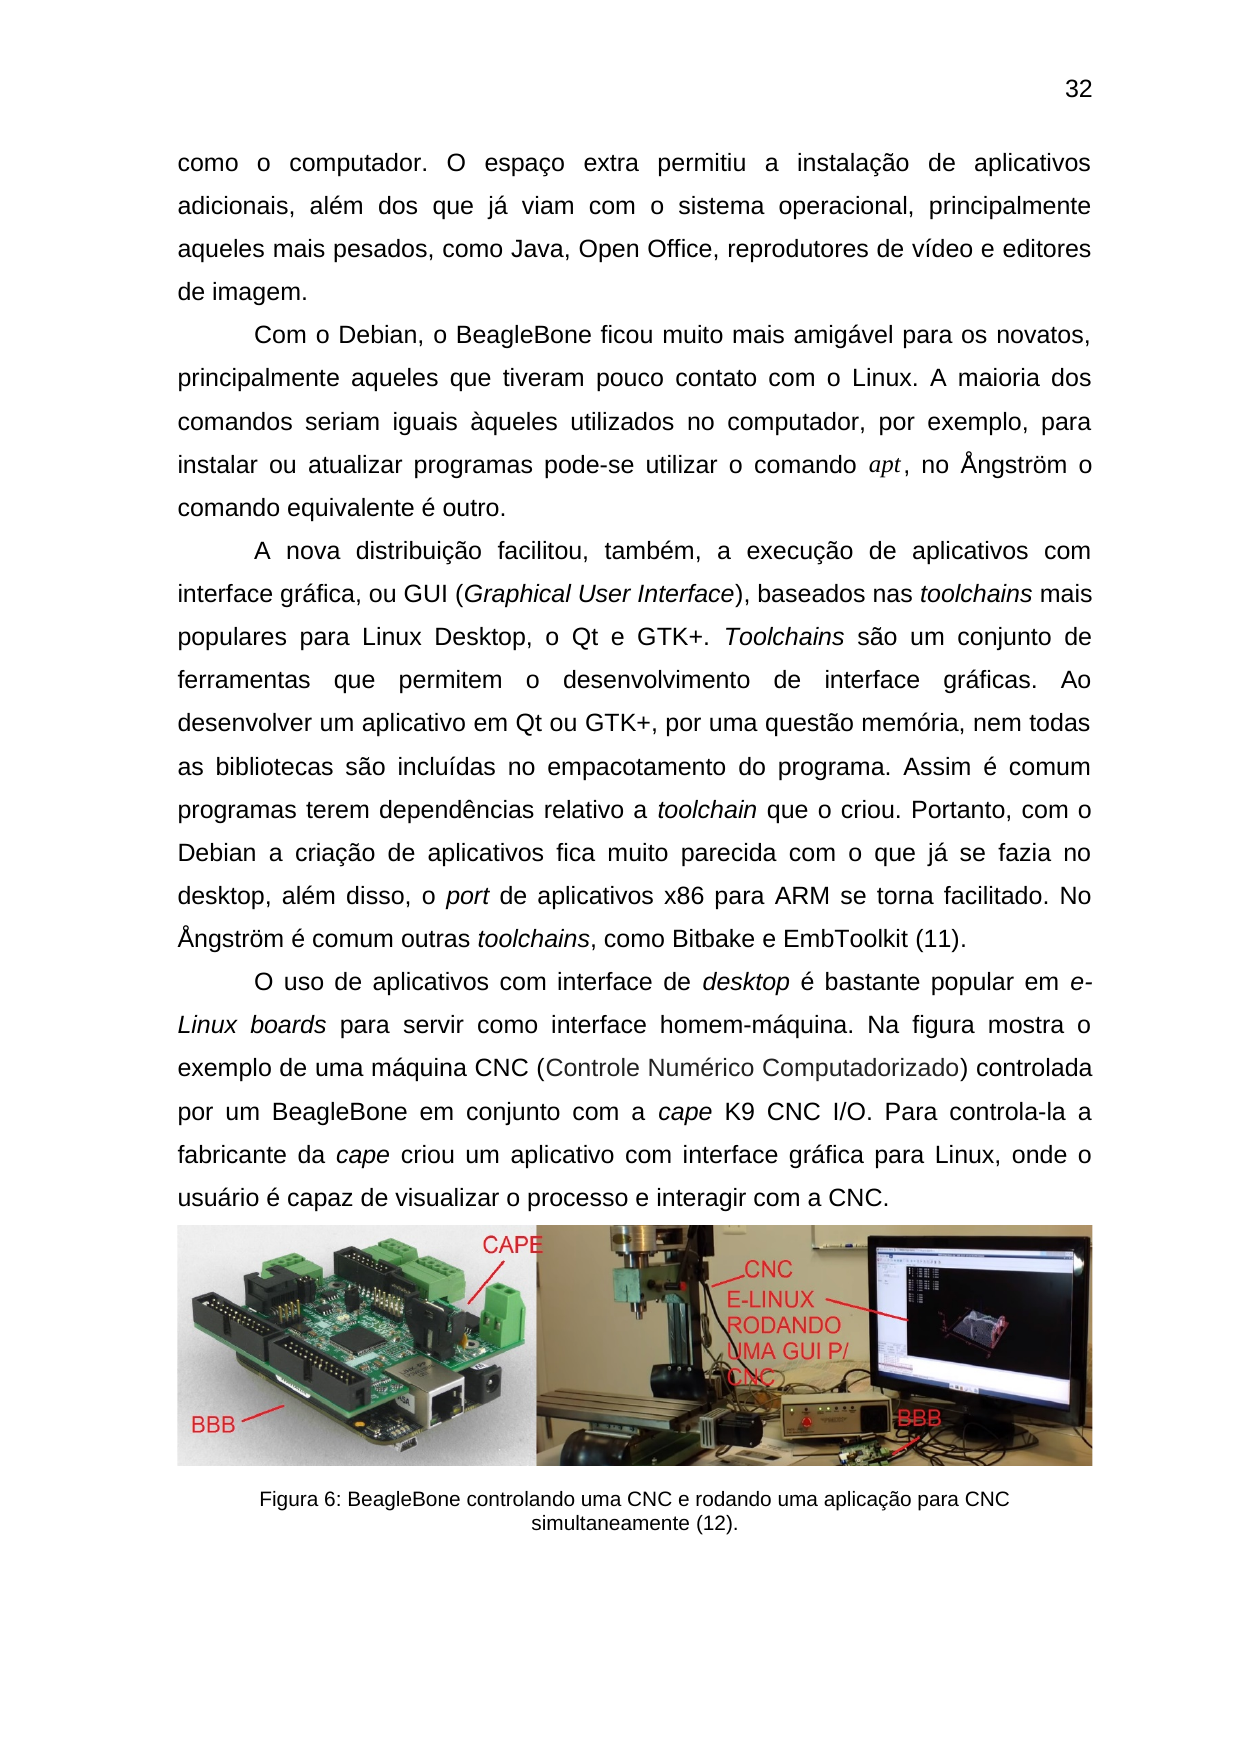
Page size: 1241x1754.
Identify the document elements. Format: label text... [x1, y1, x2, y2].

text Com o Debian, o BeagleBone ficou muito mais amigável para os novatos, principalmente aqueles que tiveram pouco contato com o Linux. A maioria dos comandos seriam iguais àqueles utilizados no computador, por exemplo, para instalar ou atualizar programas pode-se utilizar o comando , no Ångström o comando equivalente é outro. [177, 320, 1092, 521]
text O uso de aplicativos com interface de desktop é bastante popular em e-Linux boards para servir como interface homem-máquina. Na figura mostra o exemplo de uma máquina CNC (Controle Numérico Computadorizado) controlada por um BeagleBone em conjunto com a cape K9 CNC I/O. Para controla-la a fabricante da cape criou um aplicativo com interface gráfica para Linux, onde o usuário é capaz de visualizar o processo e interagir com a CNC. [177, 967, 1092, 1211]
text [177, 148, 1092, 306]
picture [177, 1225, 1093, 1466]
text A nova distribuição facilitou, também, a execução de aplicativos com interface gráfica, ou GUI (Graphical User Interface), baseados nas toolchains mais populares para Linux Desktop, o Qt e GTK+. Toolchains são um conjunto de ferramentas que permitem o desenvolvimento de interface gráficas. Ao desenvolver um aplicativo em Qt ou GTK+, por uma questão memória, nem todas as bibliotecas são incluídas no empacotamento do programa. Assim é comum programas terem dependências relativo a toolchain que o criou. Portanto, com o Debian a criação de aplicativos fica muito parecida com o que já se fazia no desktop, além disso, o port de aplicativos x86 para ARM se torna facilitado. No Ångström é comum outras toolchains, como Bitbake e EmbToolkit . [177, 536, 1092, 953]
text Figura 6: BeagleBone controlando uma CNC e rodando uma aplicação para CNC simultaneamente. [177, 1486, 1092, 1534]
